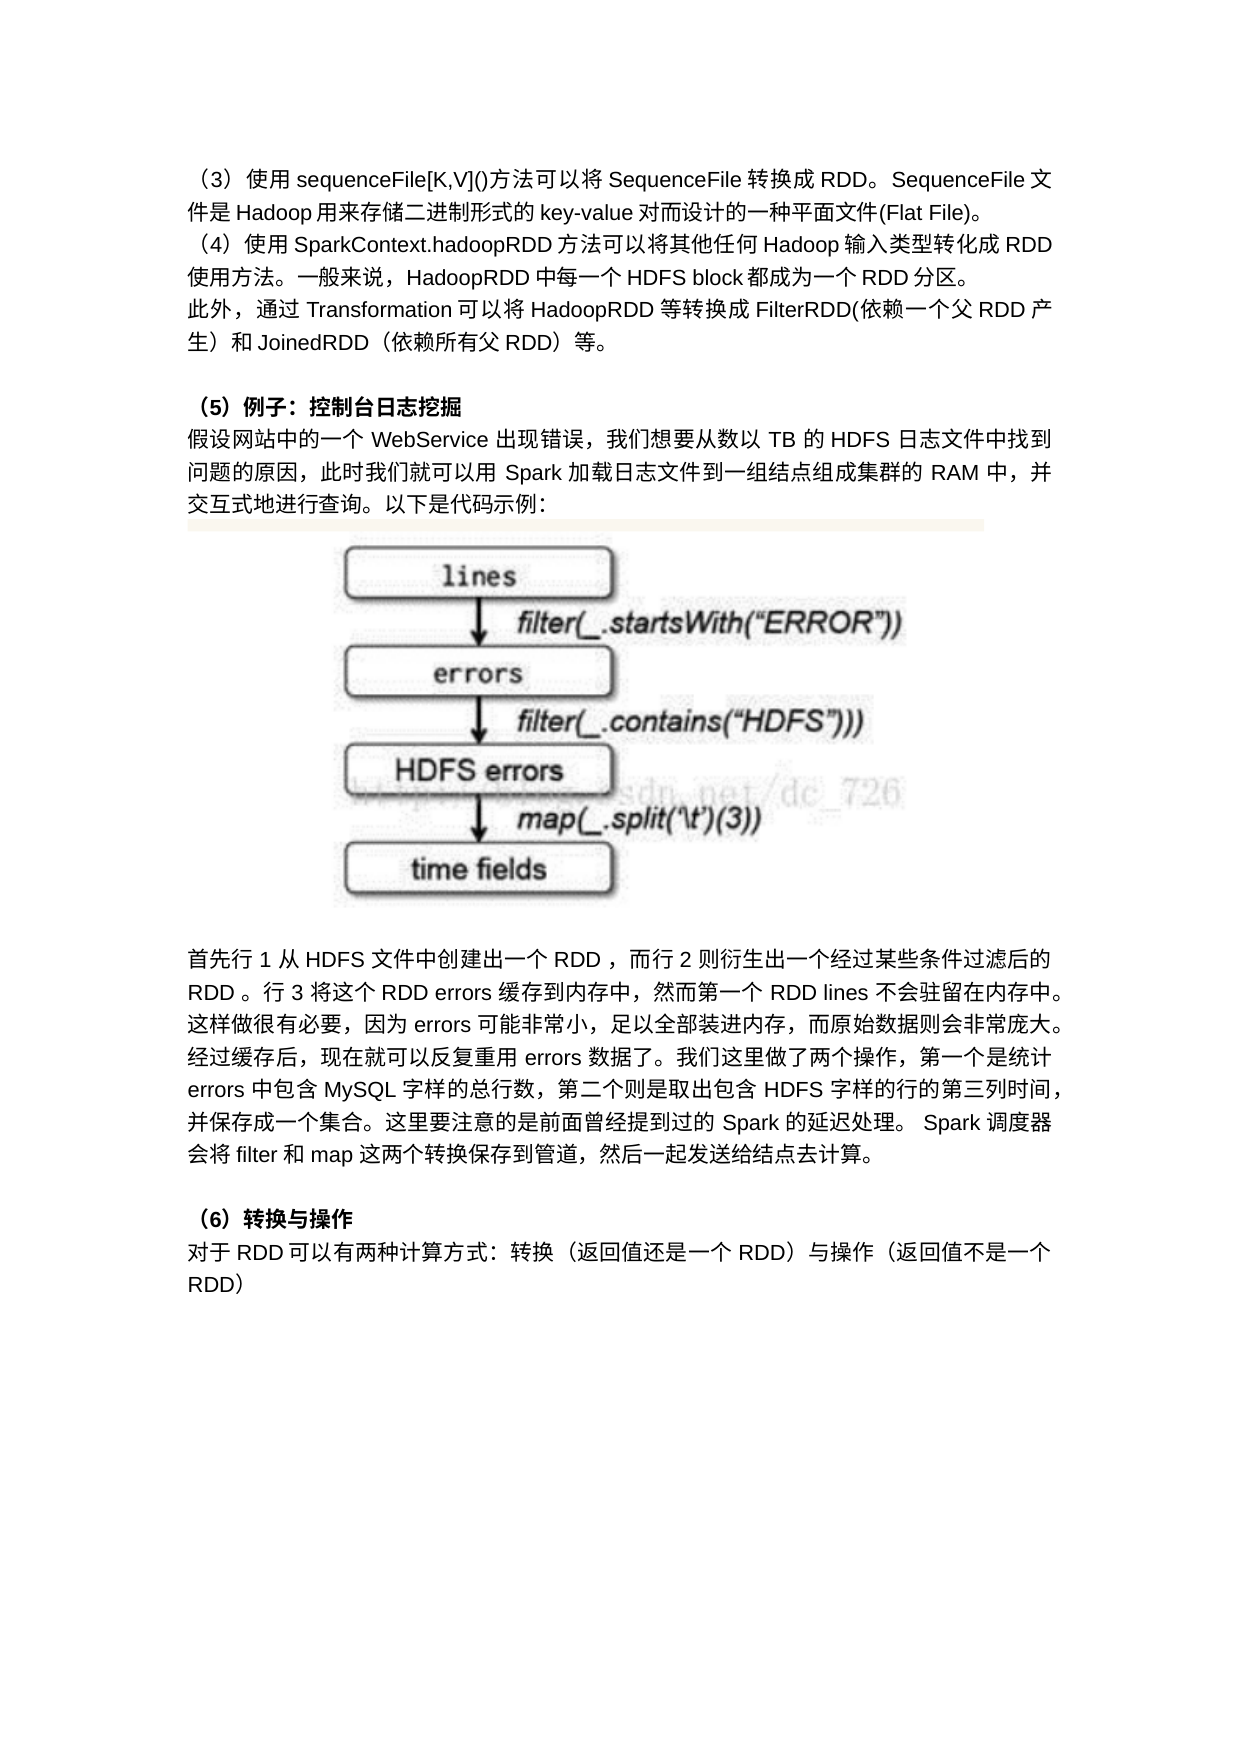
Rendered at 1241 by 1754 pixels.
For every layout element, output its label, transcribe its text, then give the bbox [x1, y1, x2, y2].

list （6）转换与操作 [187, 1202, 1053, 1234]
list （3）使用sequenceFile[K,V]()方法可以将SequenceFile转换成RDD。SequenceFile文件是Hadoop用来存储二进制形式的key-value对而设计的一种平面文件(Flat File)。 [187, 162, 1053, 227]
list 此外，通过Transformation可以将HadoopRDD等转换成FilterRDD(依赖一个父RDD产生）和JoinedRDD（依赖所有父RDD）等。 [187, 292, 1053, 357]
list 首先行 1 从 HDFS 文件中创建出一个 RDD ，而行 2 则衍生出一个经过某些条件过滤后的 RDD 。行 3 将这个 RDD errors 缓存到内存中，然而第一个 RDD lines 不会驻留在内存中。这样做很有必要，因为 errors 可能非常小，足以全部装进内存，而原始数据则会非常庞大。经过缓存后，现在就可以反复重用 errors 数据了。我们这里做了两个操作，第一个是统计 errors 中包含 MySQL 字样的总行数，第二个则是取出包含 HDFS 字样的行的第三列时间，并保存成一个集合。这里要注意的是前面曾经提到过的 Spark 的延迟处理。 Spark 调度器会将 filter 和 map 这两个转换保存到管道，然后一起发送给结点去计算。 [187, 942, 1053, 1169]
list 假设网站中的一个 WebService 出现错误，我们想要从数以 TB 的 HDFS 日志文件中找到问题的原因，此时我们就可以用 Spark 加载日志文件到一组结点组成集群的 RAM 中，并交互式地进行查询。以下是代码示例： [187, 422, 1053, 519]
picture [187, 519, 985, 911]
list （5）例子：控制台日志挖掘 [187, 389, 1053, 422]
list （4）使用SparkContext.hadoopRDD方法可以将其他任何Hadoop输入类型转化成RDD使用方法。一般来说，HadoopRDD中每一个HDFS block都成为一个RDD分区。 [187, 227, 1053, 292]
list 对于RDD可以有两种计算方式：转换（返回值还是一个RDD）与操作（返回值不是一个RDD） [187, 1234, 1053, 1299]
